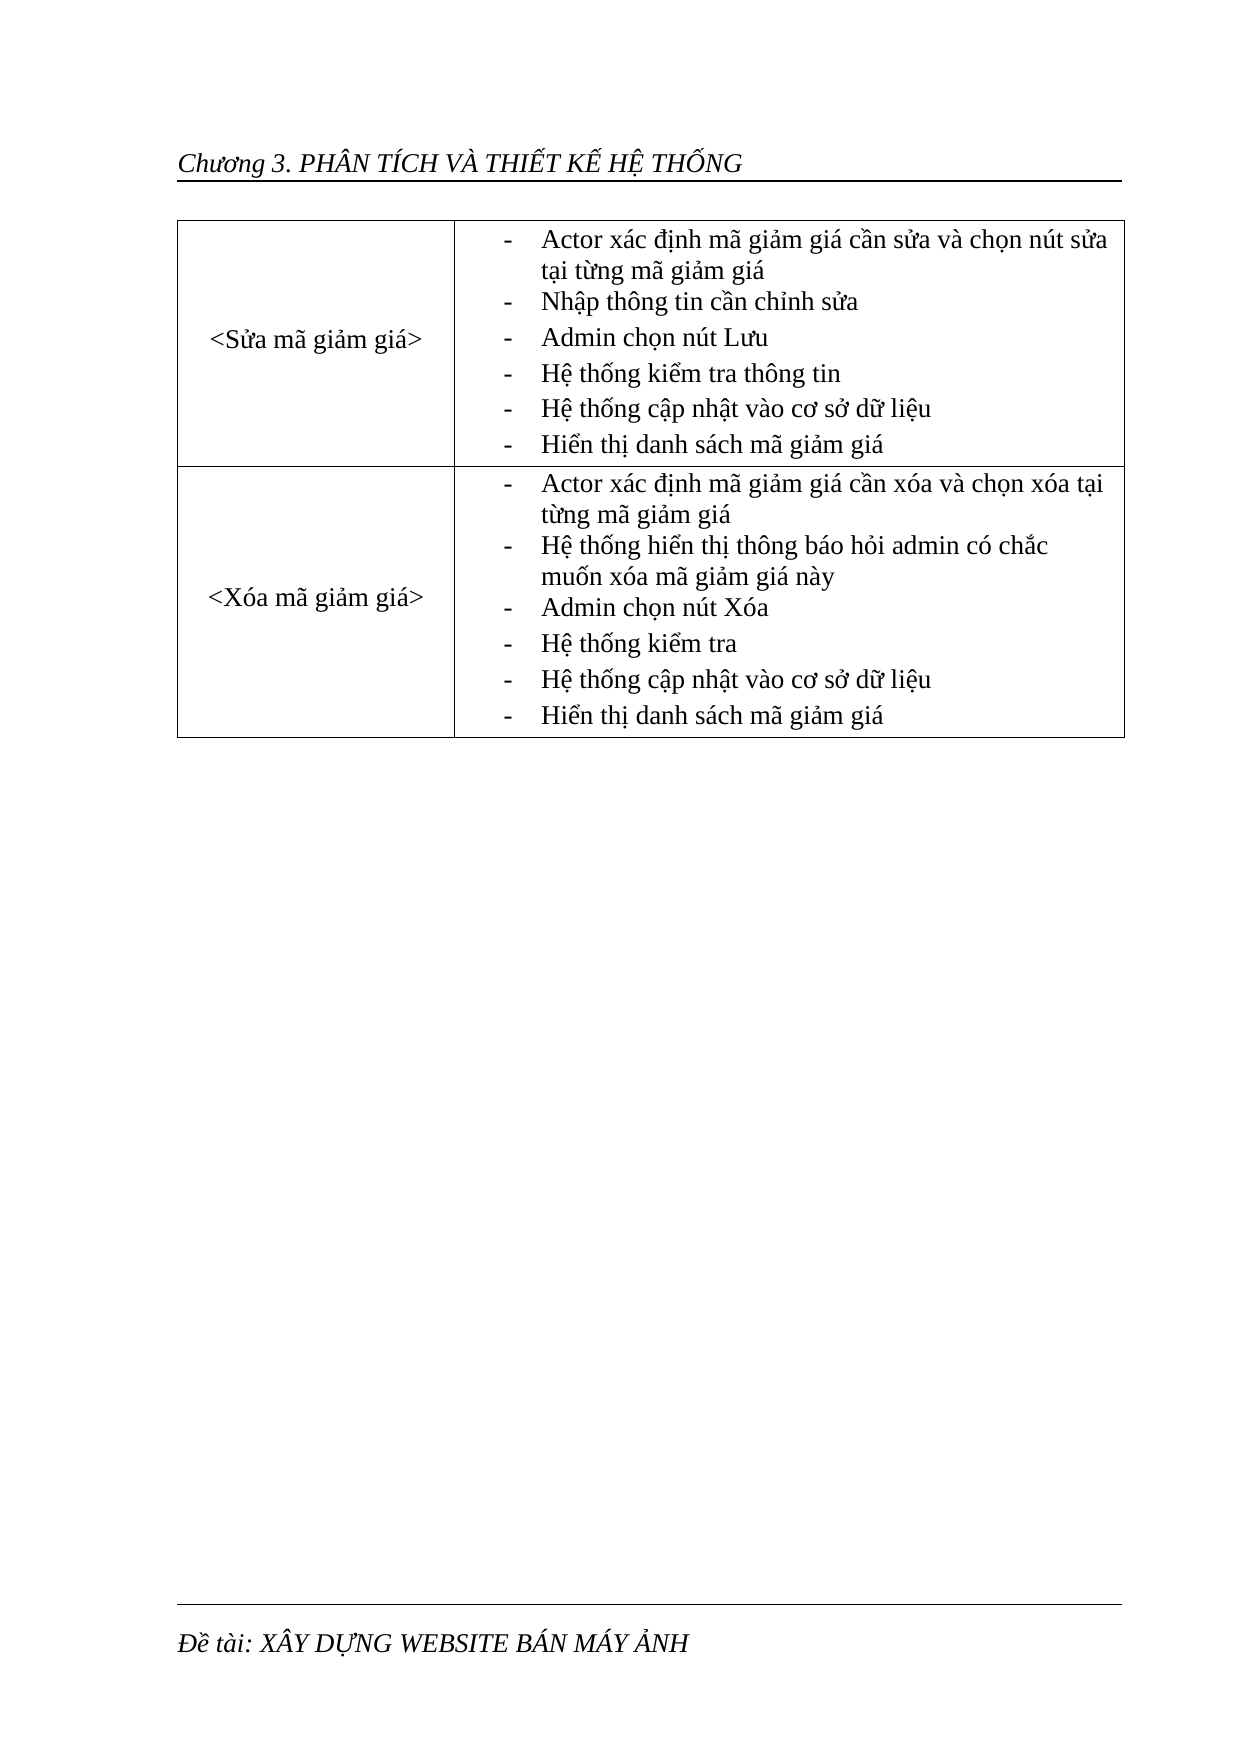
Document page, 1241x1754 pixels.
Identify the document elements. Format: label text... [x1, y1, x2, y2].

table_cell Actor xác định mã giảm giá cần xóa và chọn xóa tại từng mã giảm giá Hệ thống hiển thị thông báo hỏi admin có chắc muốn xóa mã giảm giá này Admin chọn nút Xóa Hệ thống kiểm tra Hệ thống cập nhật vào cơ sở dữ liệu Hiển thị danh sách mã giảm giá [455, 467, 1124, 737]
table_cell <Sửa mã giảm giá> [178, 221, 454, 466]
table_cell Actor xác định mã giảm giá cần sửa và chọn nút sửa tại từng mã giảm giá Nhập thông tin cần chỉnh sửa Admin chọn nút Lưu Hệ thống kiểm tra thông tin Hệ thống cập nhật vào cơ sở dữ liệu Hiển thị danh sách mã giảm giá [455, 221, 1124, 466]
table_cell <Xóa mã giảm giá> [178, 467, 454, 737]
